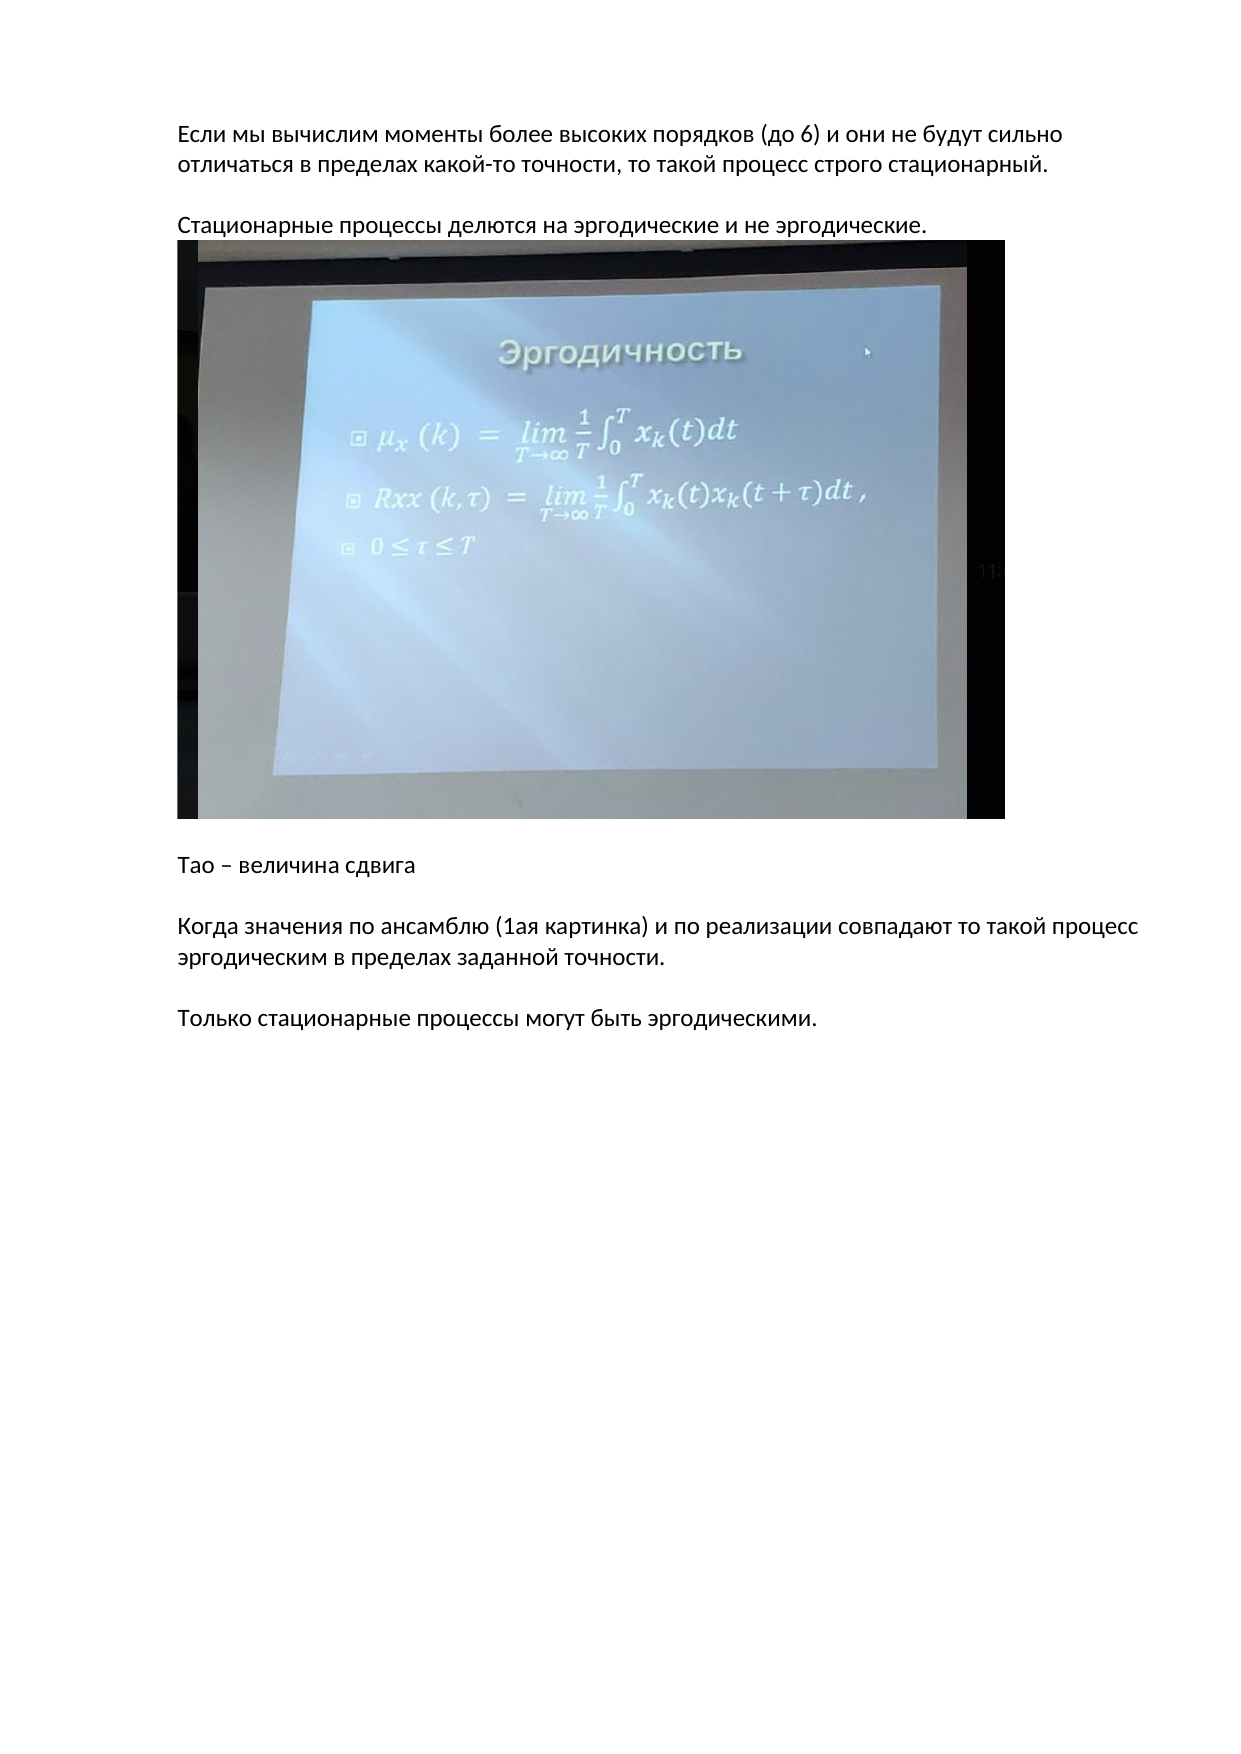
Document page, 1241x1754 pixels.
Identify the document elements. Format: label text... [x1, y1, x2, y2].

text Когда значения по ансамблю (1ая картинка) и по реализации совпадают то такой процесс эргодическим в пределах заданной точности. [177, 910, 1152, 971]
text Только стационарные процессы могут быть эргодическими. [177, 1002, 1152, 1032]
text Стационарные процессы делются на эргодические и не эргодические. [177, 210, 1152, 240]
picture [177, 240, 1005, 819]
text Тао – величина сдвига [177, 849, 1152, 880]
text Если мы вычислим моменты более высоких порядков (до 6) и они не будут сильно отличаться в пределах какой-то точности, то такой процесс строго стационарный. [177, 118, 1152, 179]
